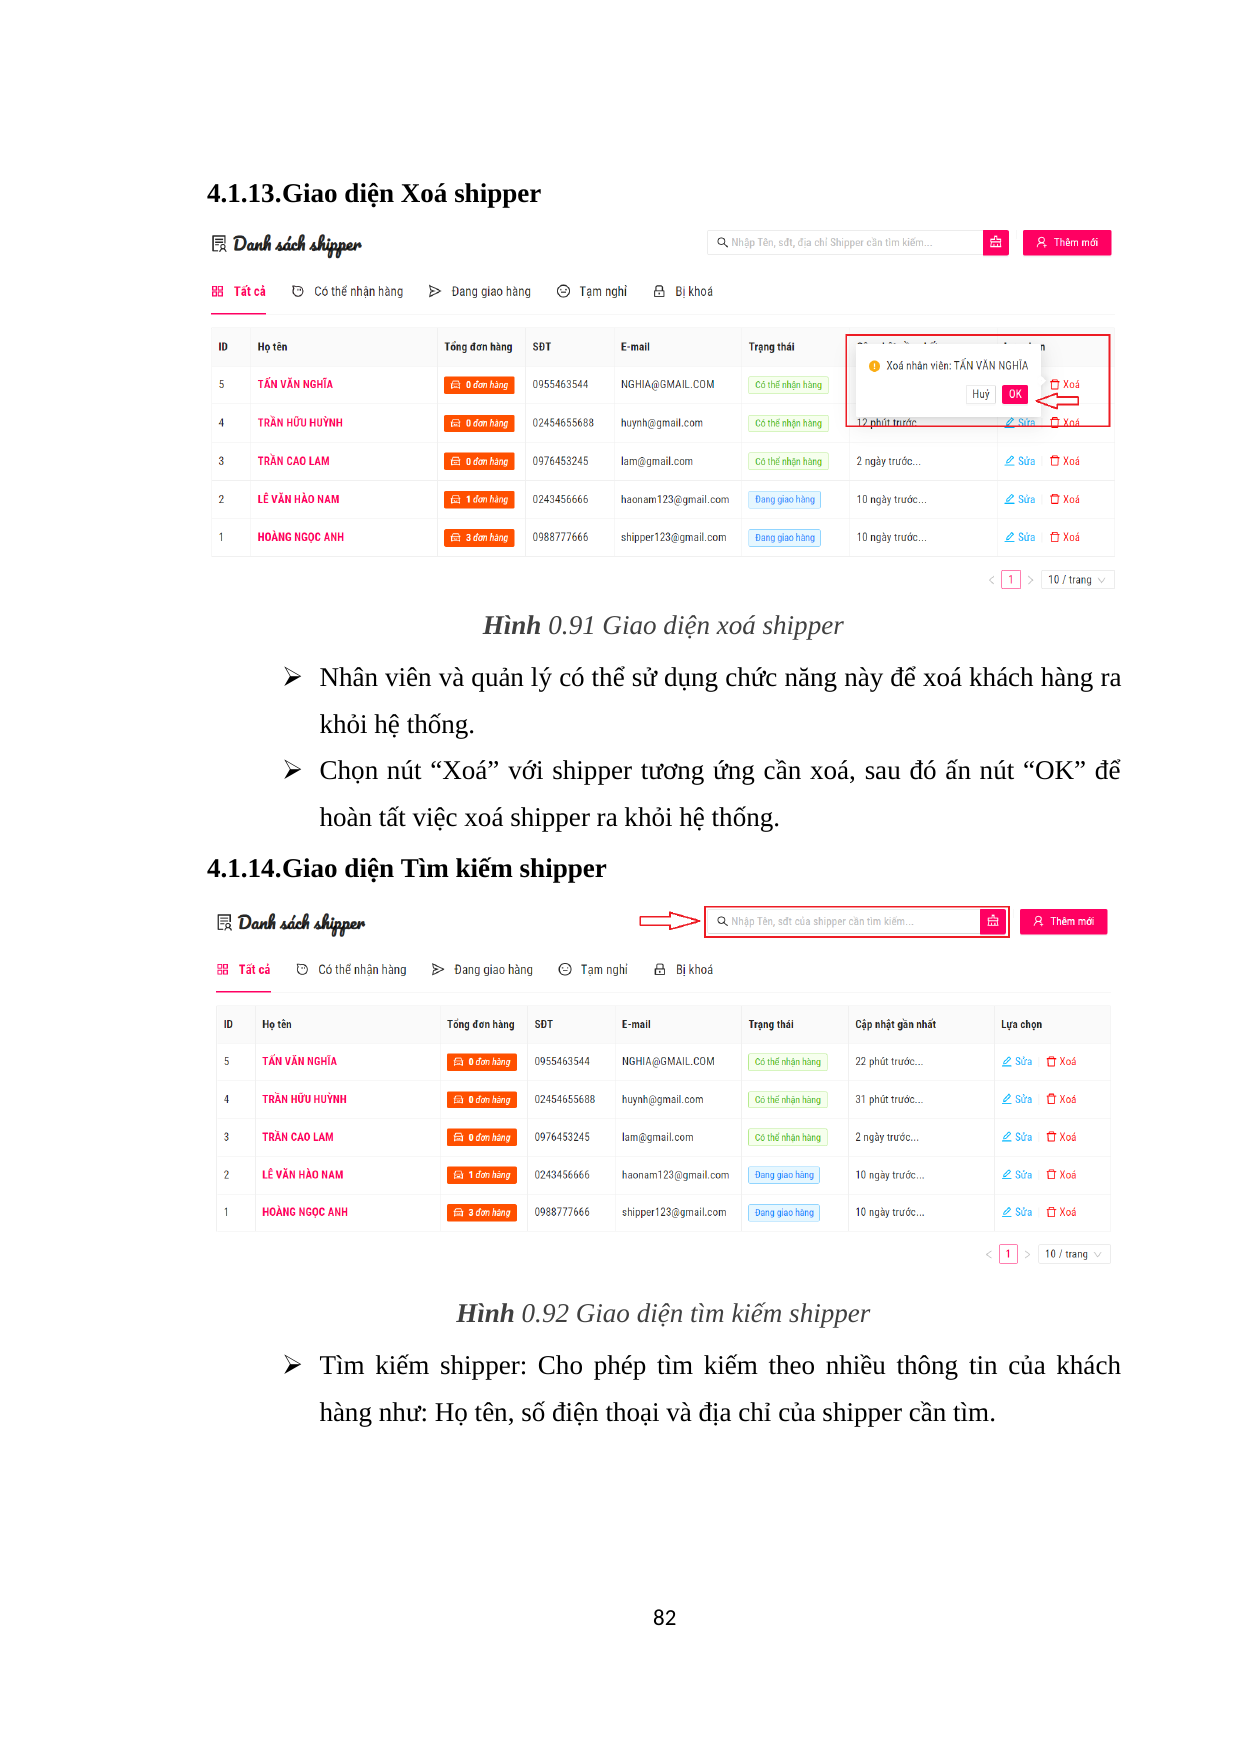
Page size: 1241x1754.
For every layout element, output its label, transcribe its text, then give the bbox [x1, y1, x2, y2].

picture [206, 898, 1123, 1283]
list Tìm kiếm shipper: Cho phép tìm kiếm theo nhiều thông tin của khách hàng như: Họ tên, số điện thoại và địa chỉ của shipper cần tìm. [282, 1349, 1122, 1427]
subtitle Giao diện Tìm kiếm shipper [207, 852, 1122, 883]
subtitle Giao diện Xoá shipper [207, 177, 1122, 208]
picture [206, 223, 1123, 596]
list Chọn nút “Xoá” với shipper tương ứng cần xoá, sau đó ấn nút “OK” để hoàn tất việc xoá shipper ra khỏi hệ thống. [282, 754, 1122, 832]
list Nhân viên và quản lý có thể sử dụng chức năng này để xoá khách hàng ra khỏi hệ thống. [282, 661, 1122, 739]
